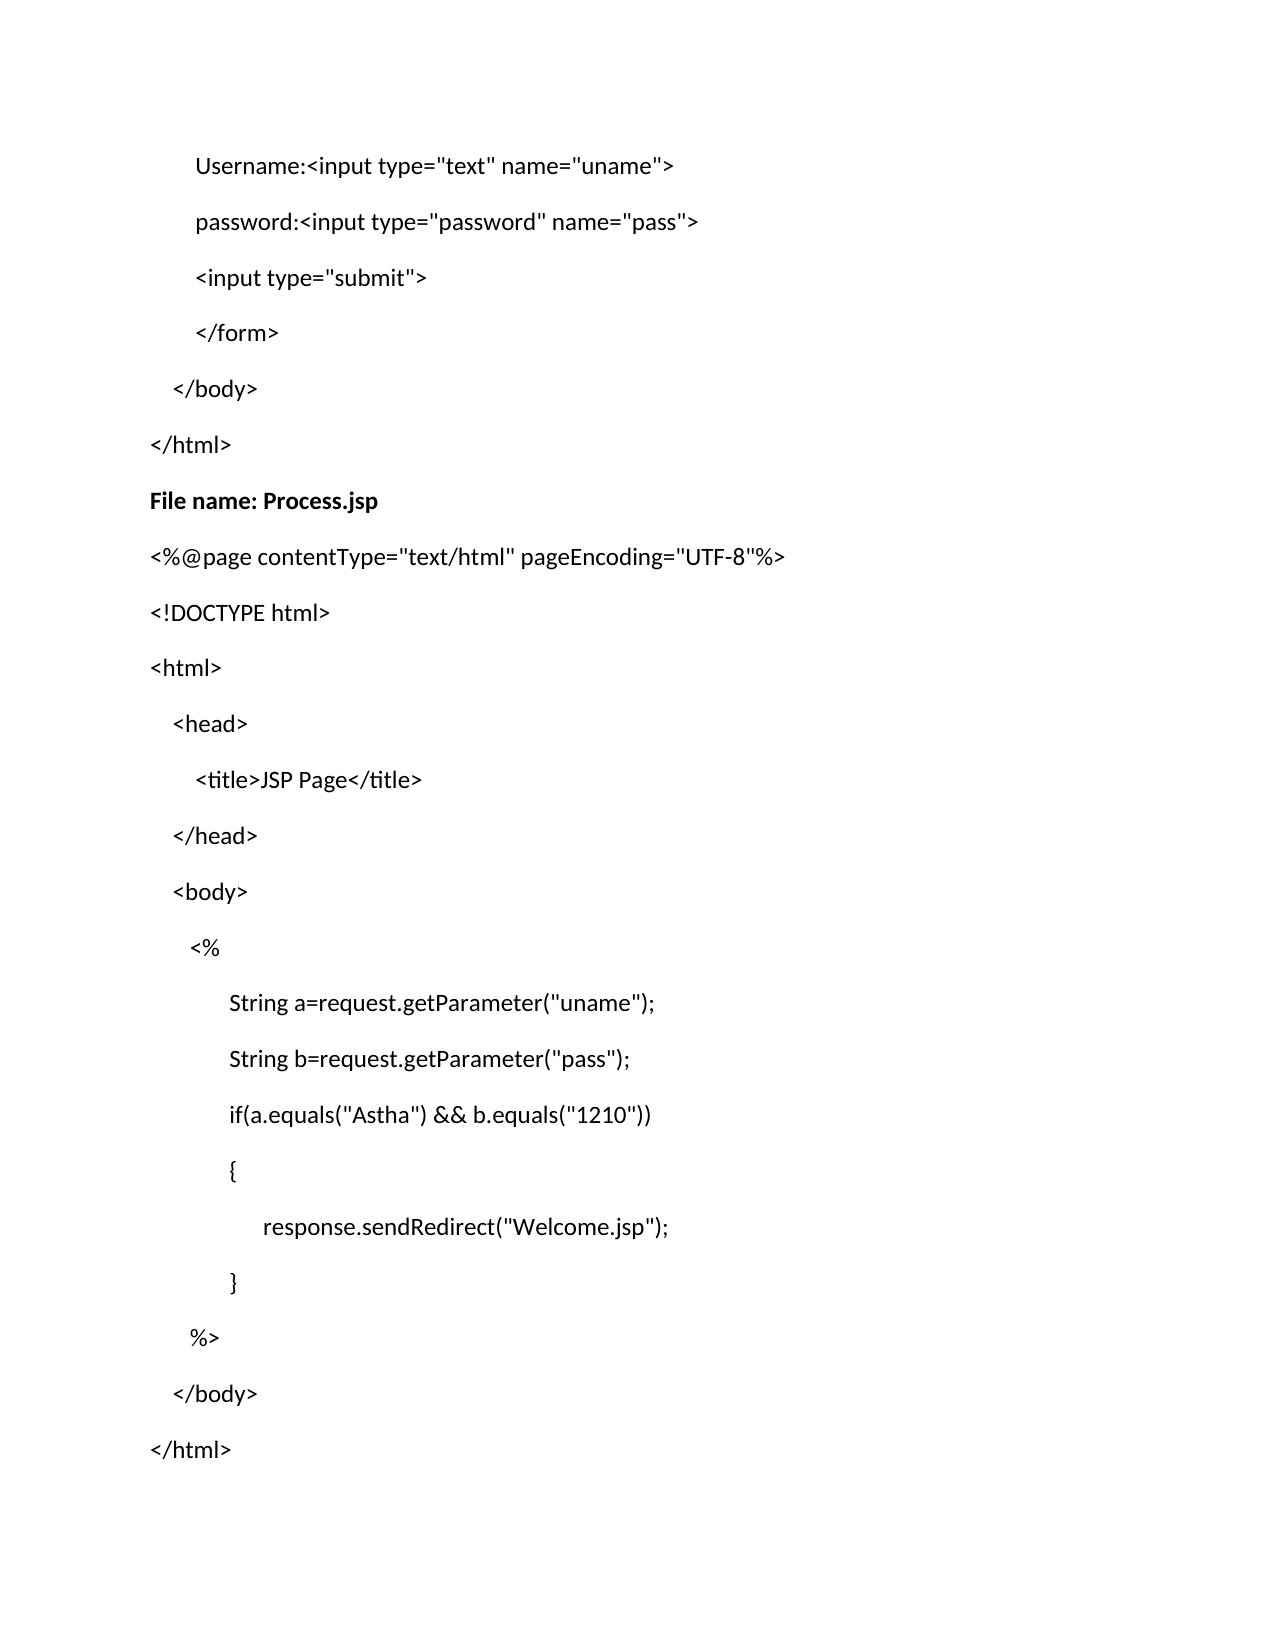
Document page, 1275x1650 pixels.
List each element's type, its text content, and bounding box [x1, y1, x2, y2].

text <title>JSP Page</title> [150, 764, 1125, 795]
text </html> [150, 1434, 1125, 1465]
text if(a.equals("Astha") && b.equals("1210")) [150, 1099, 1125, 1130]
text </html> [150, 429, 1125, 460]
text </form> [150, 317, 1125, 348]
text </body> [150, 373, 1125, 404]
text response.sendRedirect("Welcome.jsp"); [150, 1211, 1125, 1241]
text %> [150, 1322, 1125, 1353]
text } [150, 1267, 1125, 1297]
text String b=request.getParameter("pass"); [150, 1043, 1125, 1074]
text <% [150, 932, 1125, 962]
text </body> [150, 1378, 1125, 1409]
text <!DOCTYPE html> [150, 597, 1125, 627]
text String a=request.getParameter("uname"); [150, 987, 1125, 1018]
text File name: Process.jsp [150, 485, 1125, 516]
text <%@page contentType="text/html" pageEncoding="UTF-8"%> [150, 541, 1125, 571]
text { [150, 1155, 1125, 1186]
text <input type="submit"> [150, 262, 1125, 292]
text <head> [150, 708, 1125, 739]
text Username:<input type="text" name="uname"> [150, 150, 1125, 181]
text <body> [150, 876, 1125, 906]
text password:<input type="password" name="pass"> [150, 206, 1125, 236]
text <html> [150, 652, 1125, 683]
text </head> [150, 820, 1125, 851]
